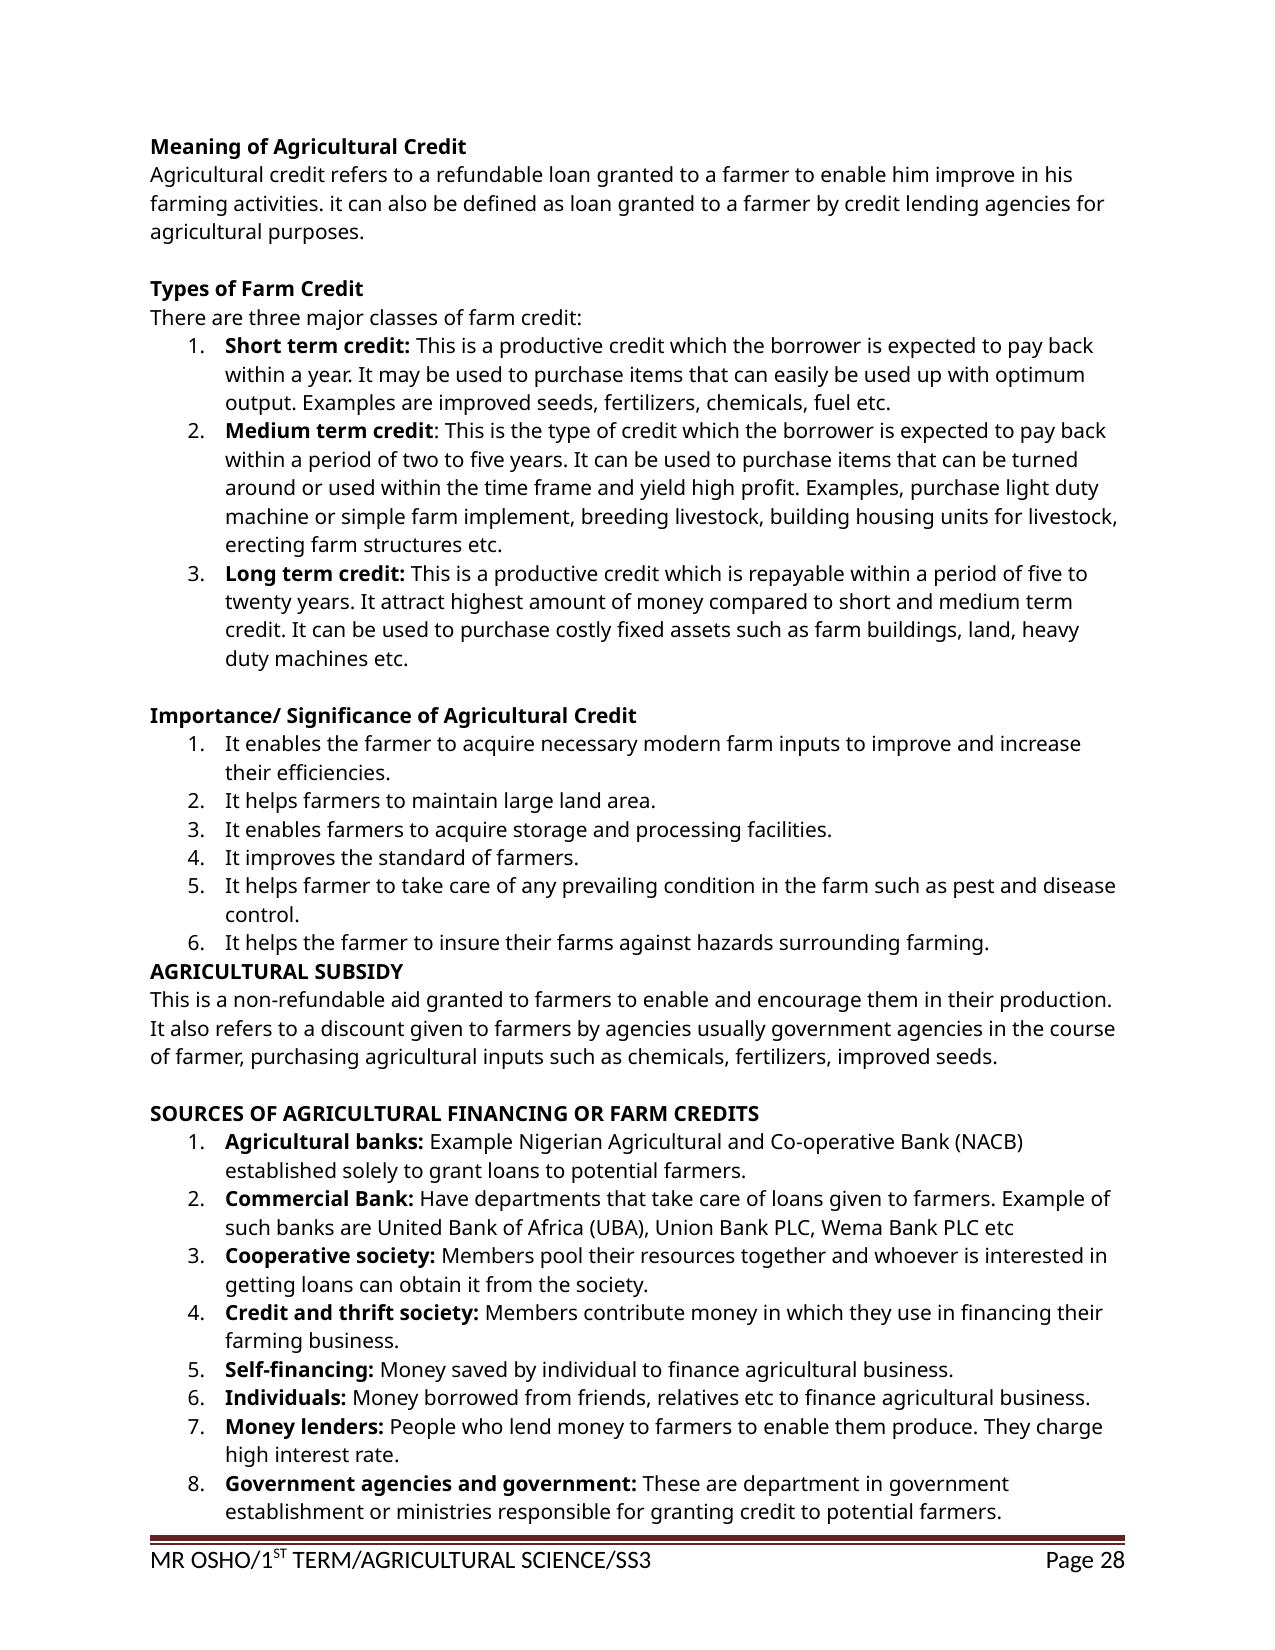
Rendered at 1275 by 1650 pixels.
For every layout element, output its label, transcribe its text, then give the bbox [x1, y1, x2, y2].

text Agricultural credit refers to a refundable loan granted to a farmer to enable him improve in his farming activities. it can also be defined as loan granted to a farmer by credit lending agencies for agricultural purposes. [150, 161, 1125, 246]
text This is a non-refundable aid granted to farmers to enable and encourage them in their production. It also refers to a discount given to farmers by agencies usually government agencies in the course of farmer, purchasing agricultural inputs such as chemicals, fertilizers, improved seeds. [150, 985, 1125, 1071]
list Commercial Bank: Have departments that take care of loans given to farmers. Example of such banks are United Bank of Africa (UBA), Union Bank PLC, Wema Bank PLC etc [187, 1184, 1125, 1241]
list It helps farmers to maintain large land area. [187, 786, 1125, 815]
list It enables farmers to acquire storage and processing facilities. [187, 815, 1125, 843]
text Importance/ Significance of Agricultural Credit [150, 701, 1125, 729]
text Meaning of Agricultural Credit [150, 132, 1125, 161]
list Government agencies and government: These are department in government establishment or ministries responsible for granting credit to potential farmers. [187, 1469, 1125, 1526]
list Long term credit: This is a productive credit which is repayable within a period of five to twenty years. It attract highest amount of money compared to short and medium term credit. It can be used to purchase costly fixed assets such as farm buildings, land, heavy duty machines etc. [187, 559, 1125, 672]
list It improves the standard of farmers. [187, 843, 1125, 872]
text SOURCES OF AGRICULTURAL FINANCING OR FARM CREDITS [150, 1099, 1125, 1127]
text AGRICULTURAL SUBSIDY [150, 957, 1125, 985]
list Medium term credit: This is the type of credit which the borrower is expected to pay back within a period of two to five years. It can be used to purchase items that can be turned around or used within the time frame and yield high profit. Examples, purchase light duty machine or simple farm implement, breeding livestock, building housing units for livestock, erecting farm structures etc. [187, 417, 1125, 559]
list Money lenders: People who lend money to farmers to enable them produce. They charge high interest rate. [187, 1412, 1125, 1469]
list Short term credit: This is a productive credit which the borrower is expected to pay back within a year. It may be used to purchase items that can easily be used up with optimum output. Examples are improved seeds, fertilizers, chemicals, fuel etc. [187, 331, 1125, 417]
list Credit and thrift society: Members contribute money in which they use in financing their farming business. [187, 1298, 1125, 1355]
list It helps farmer to take care of any prevailing condition in the farm such as pest and disease control. [187, 872, 1125, 928]
list It helps the farmer to insure their farms against hazards surrounding farming. [187, 928, 1125, 957]
text There are three major classes of farm credit: [150, 303, 1125, 331]
list Individuals: Money borrowed from friends, relatives etc to finance agricultural business. [187, 1383, 1125, 1412]
list Self-financing: Money saved by individual to finance agricultural business. [187, 1355, 1125, 1383]
list It enables the farmer to acquire necessary modern farm inputs to improve and increase their efficiencies. [187, 729, 1125, 786]
list Cooperative society: Members pool their resources together and whoever is interested in getting loans can obtain it from the society. [187, 1241, 1125, 1298]
list Agricultural banks: Example Nigerian Agricultural and Co-operative Bank (NACB) established solely to grant loans to potential farmers. [187, 1127, 1125, 1184]
text Types of Farm Credit [150, 274, 1125, 303]
